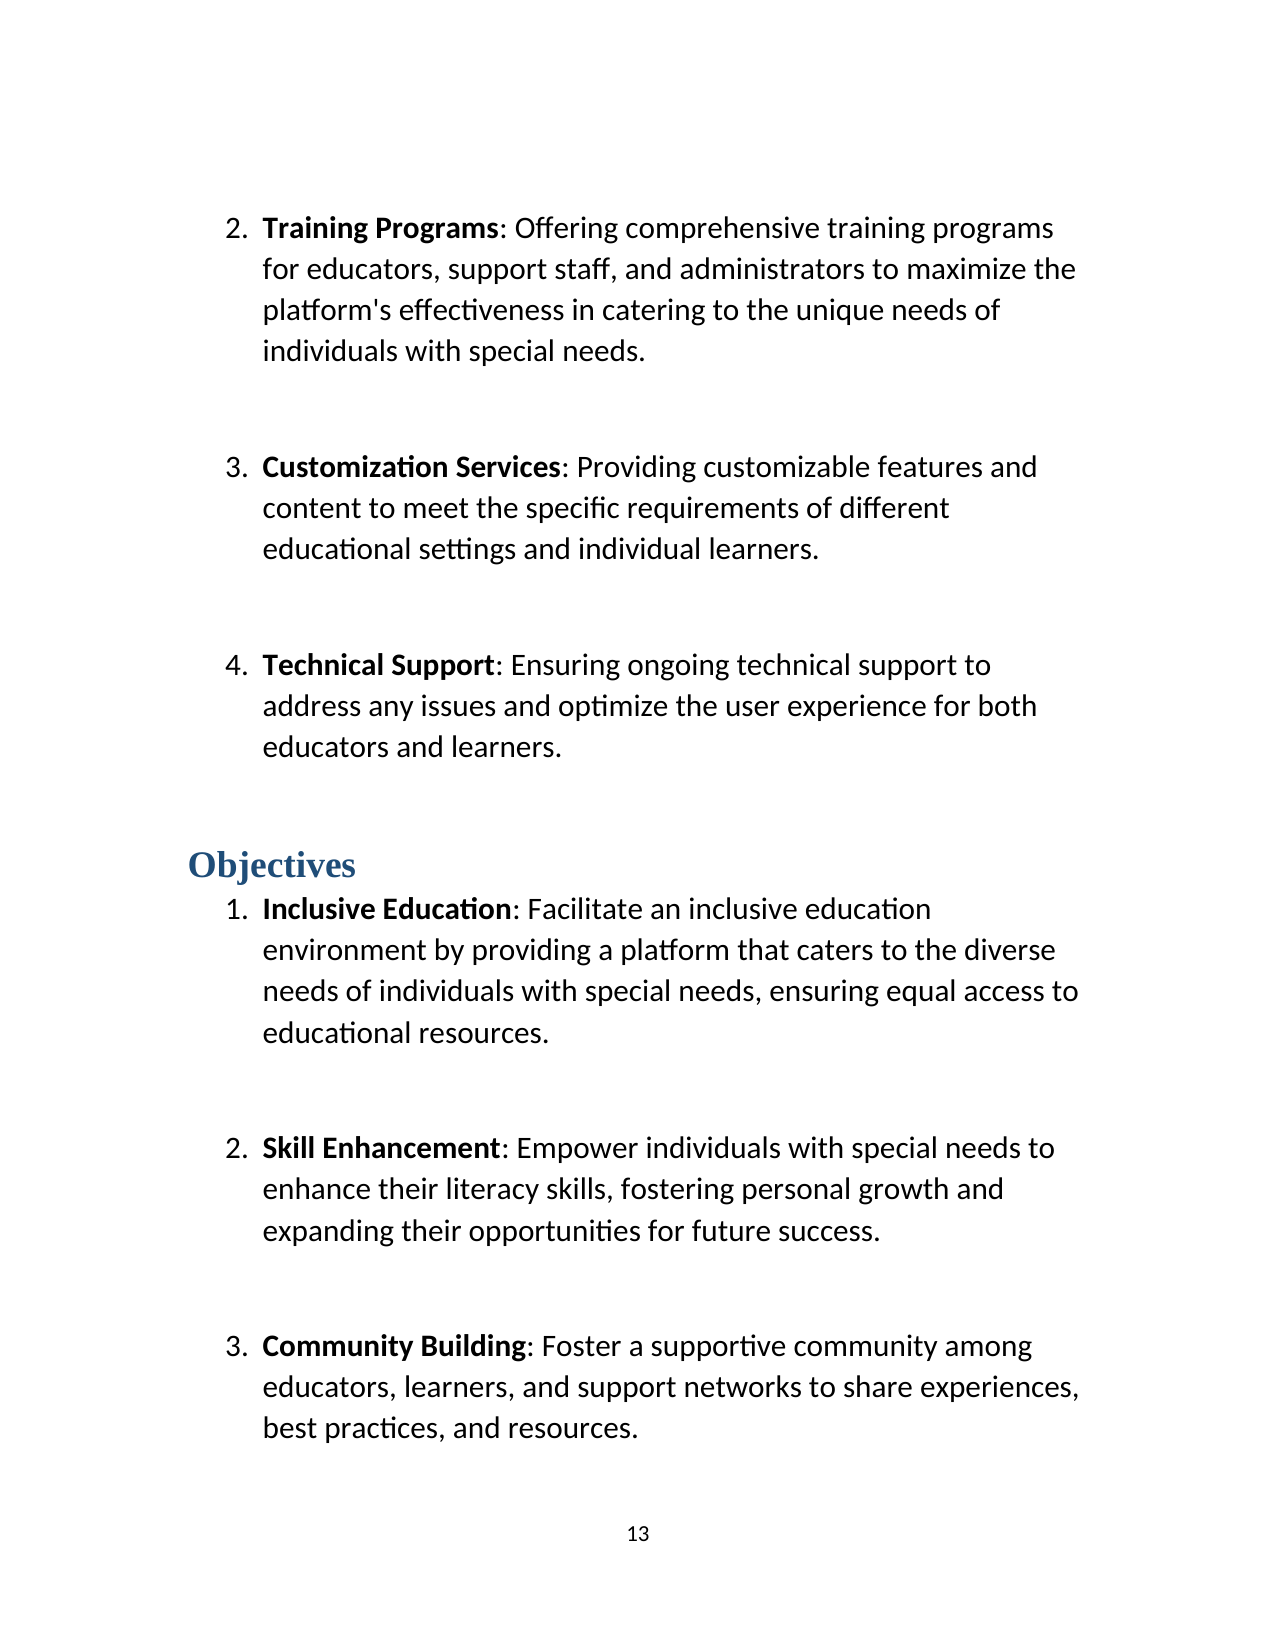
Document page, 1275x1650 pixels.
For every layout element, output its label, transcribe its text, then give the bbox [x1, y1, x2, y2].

list Training Programs: Offering comprehensive training programs for educators, support staff, and administrators to maximize the platform's effectiveness in catering to the unique needs of individuals with special needs. [225, 208, 1087, 369]
list Community Building: Foster a supportive community among educators, learners, and support networks to share experiences, best practices, and resources. [225, 1326, 1087, 1447]
list Customization Services: Providing customizable features and content to meet the specific requirements of different educational settings and individual learners. [225, 447, 1087, 567]
text Objectives [187, 843, 1087, 886]
list Technical Support: Ensuring ongoing technical support to address any issues and optimize the user experience for both educators and learners. [225, 645, 1087, 765]
list Skill Enhancement: Empower individuals with special needs to enhance their literacy skills, fostering personal growth and expanding their opportunities for future success. [225, 1128, 1087, 1249]
list Inclusive Education: Facilitate an inclusive education environment by providing a platform that caters to the diverse needs of individuals with special needs, ensuring equal access to educational resources. [225, 889, 1087, 1051]
